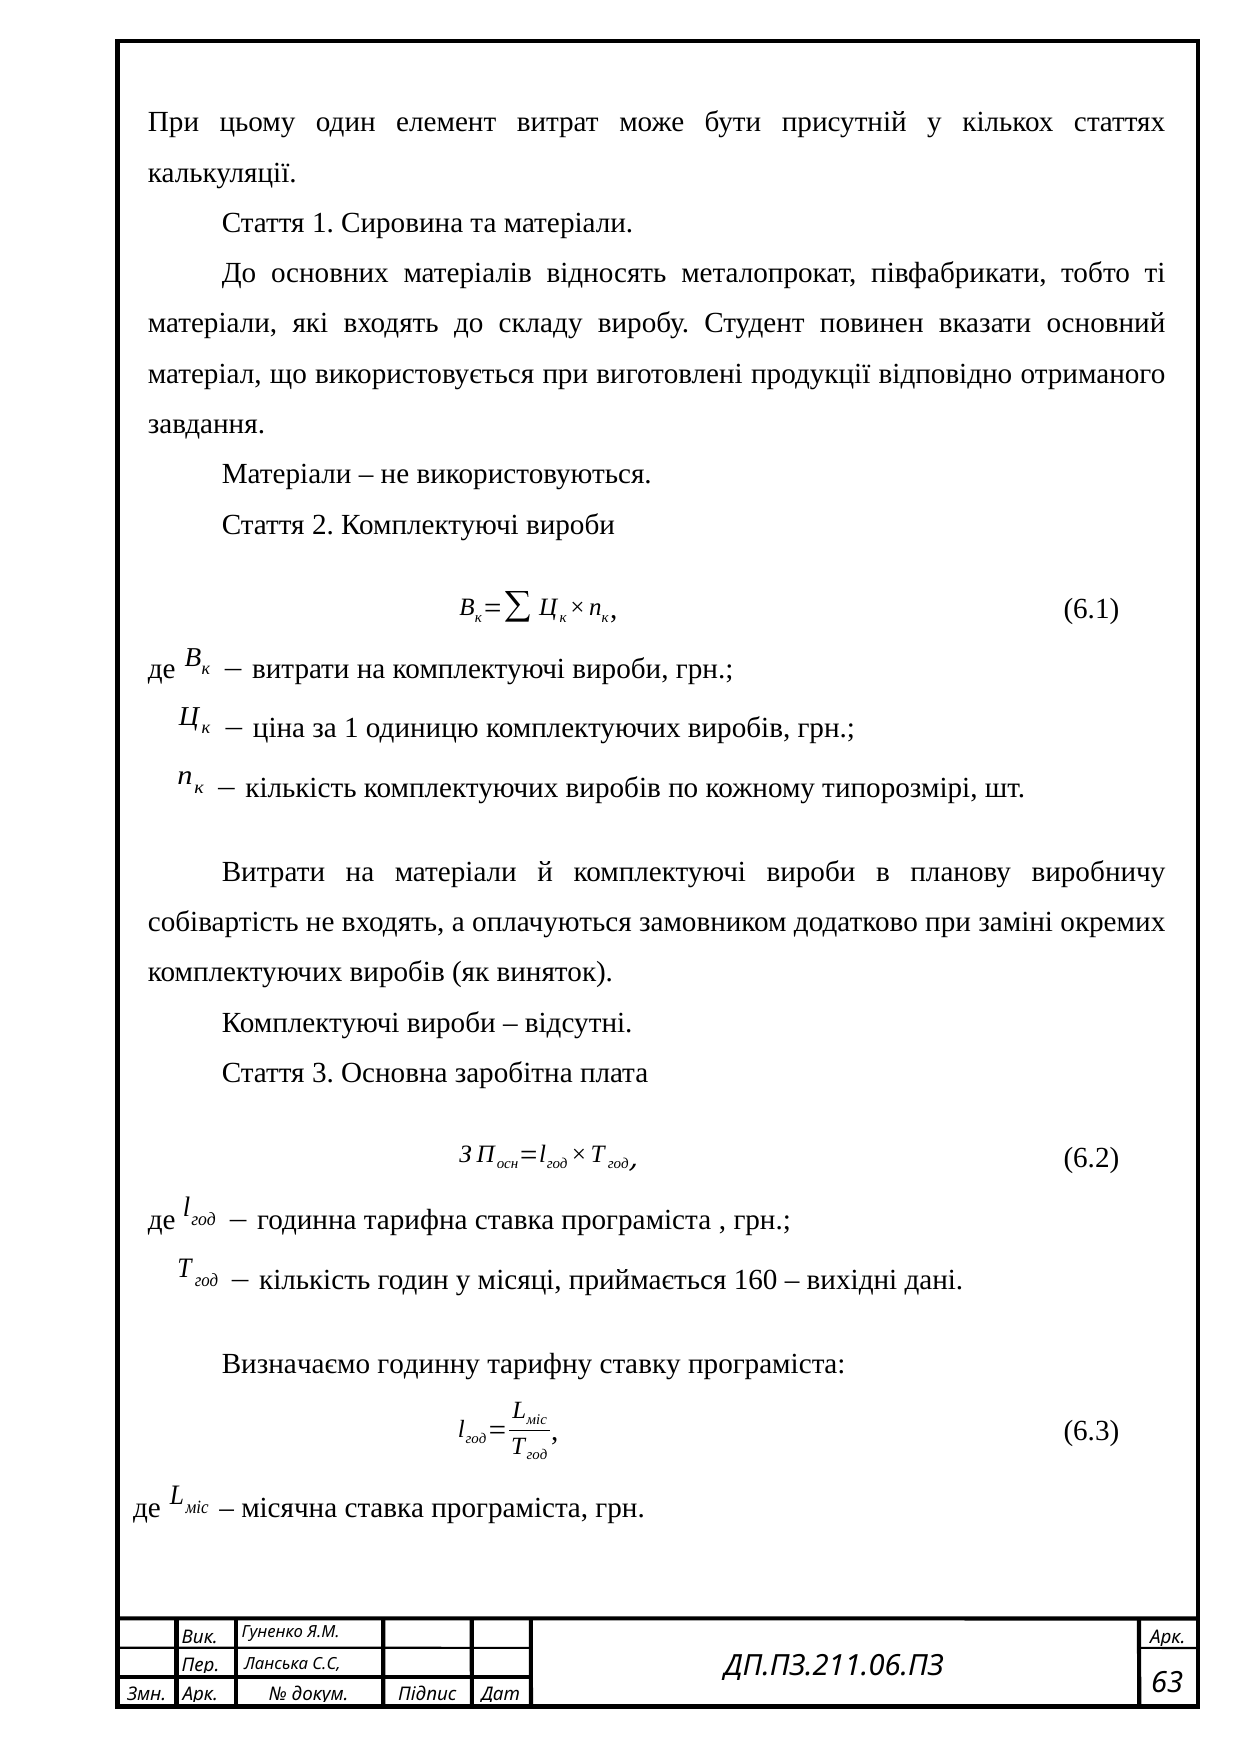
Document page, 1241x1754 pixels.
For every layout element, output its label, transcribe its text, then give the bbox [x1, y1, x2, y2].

text ціна за 1 одиницю комплектуючих виробів, грн.; [148, 701, 1166, 744]
text Визначаємо годинну тарифну ставку програміста: [148, 1346, 1166, 1380]
text де – місячна ставка програміста, грн. [133, 1480, 1166, 1524]
text кількість комплектуючих виробів по кожному типорозмірі, шт. [148, 761, 1166, 803]
text Матеріали – не використовуються. [148, 457, 1166, 490]
text Стаття 2. Комплектуючі вироби [148, 507, 1166, 540]
text До основних матеріалів відносять металопрокат, півфабрикати, тобто ті матеріали, які входять до складу виробу. Студент повинен вказати основний матеріал, що використовується при виготовлені продукції відповідно отриманого завдання. [148, 255, 1166, 440]
text , (6.1) [133, 591, 1166, 625]
text Стаття 3. Основна заробітна плата [148, 1055, 1166, 1088]
text кількість годин у місяці, приймається 160 – вихідні дані. [148, 1252, 1166, 1296]
text , (6.3) [133, 1397, 1166, 1463]
text , (6.2) [133, 1139, 1166, 1174]
text Стаття 1. Сировина та матеріали. [148, 205, 1166, 238]
text де витрати на комплектуючі вироби, грн.; [148, 642, 1166, 685]
text Комплектуючі вироби – відсутні. [148, 1005, 1166, 1038]
text де годинна тарифна ставка програміста , грн.; [148, 1192, 1166, 1236]
text Витрати на матеріали й комплектуючі вироби в планову виробничу собівартість не входять, а оплачуються замовником додатково при заміні окремих комплектуючих виробів (як виняток). [148, 854, 1166, 988]
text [148, 104, 1166, 188]
